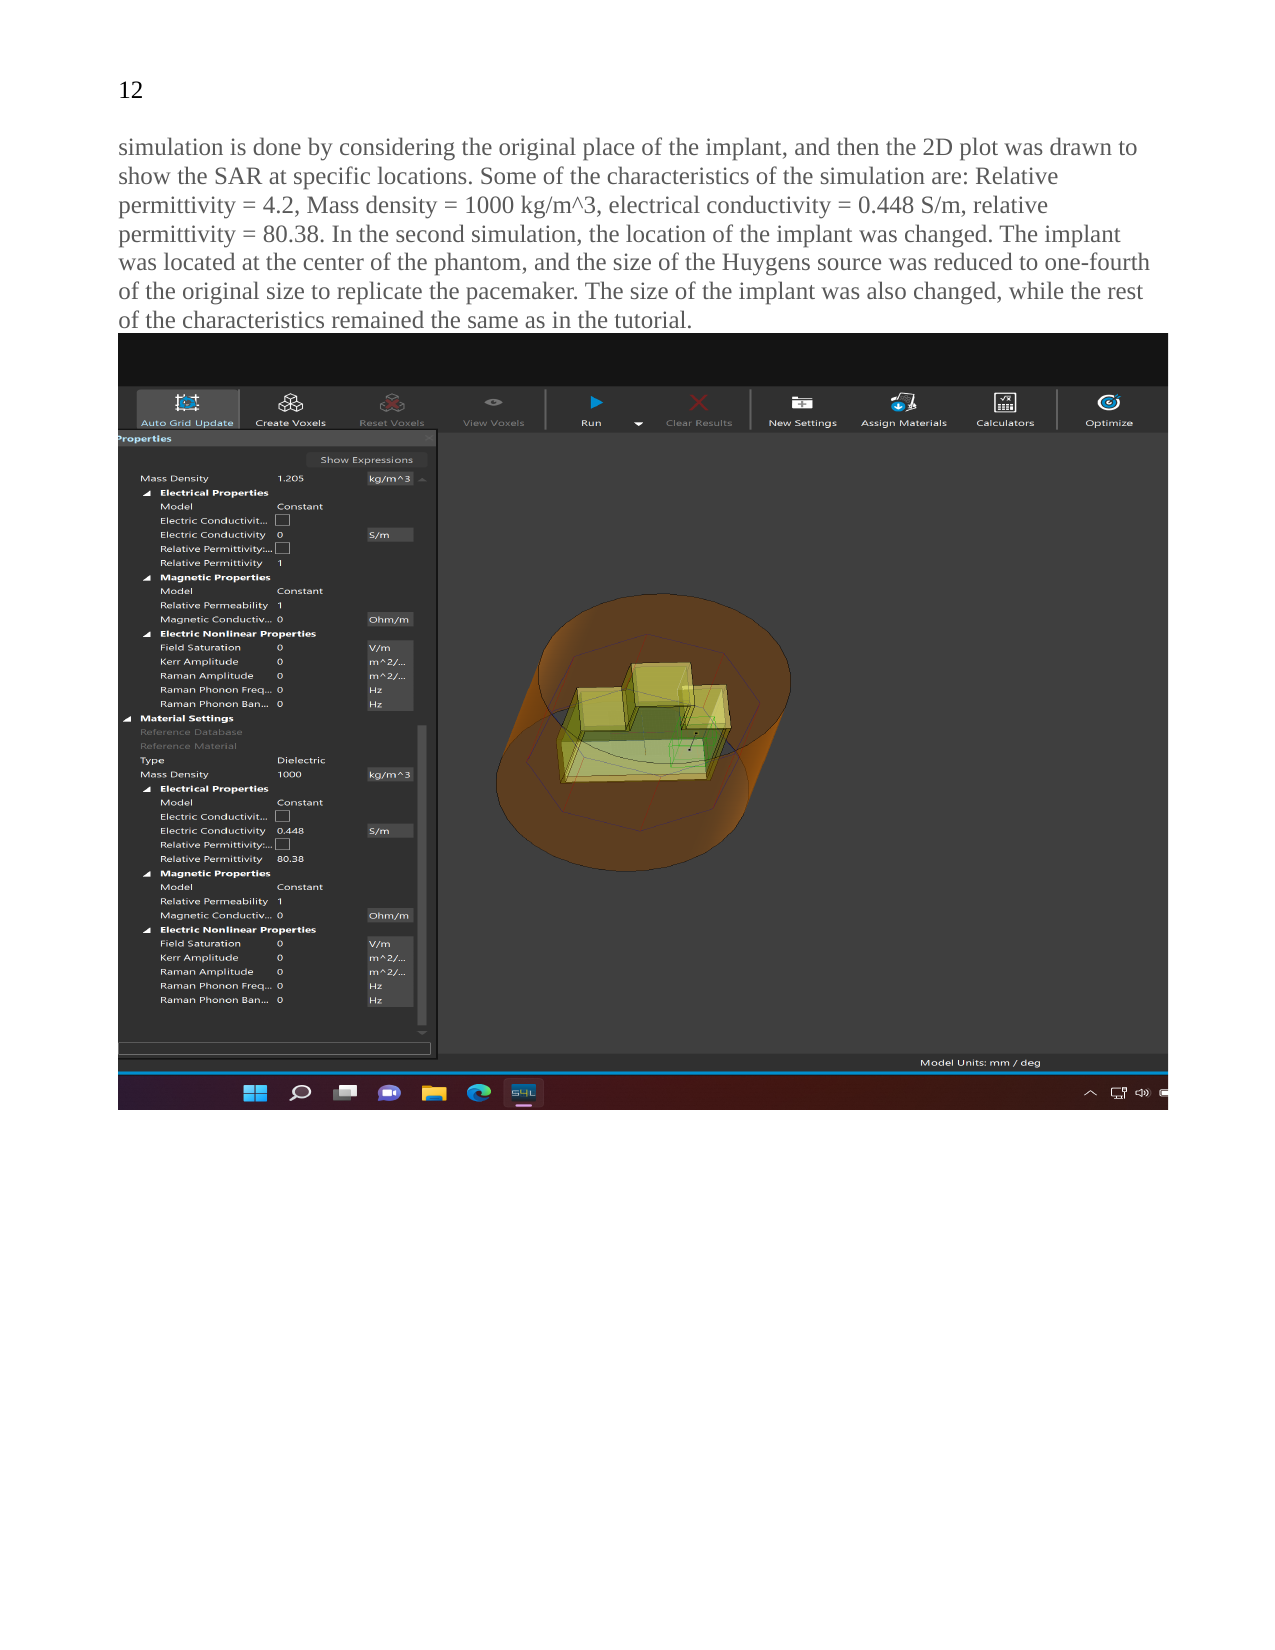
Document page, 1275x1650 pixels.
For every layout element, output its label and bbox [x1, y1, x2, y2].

text [118, 132, 1157, 333]
picture [118, 333, 1169, 1071]
picture [118, 1076, 1169, 1110]
